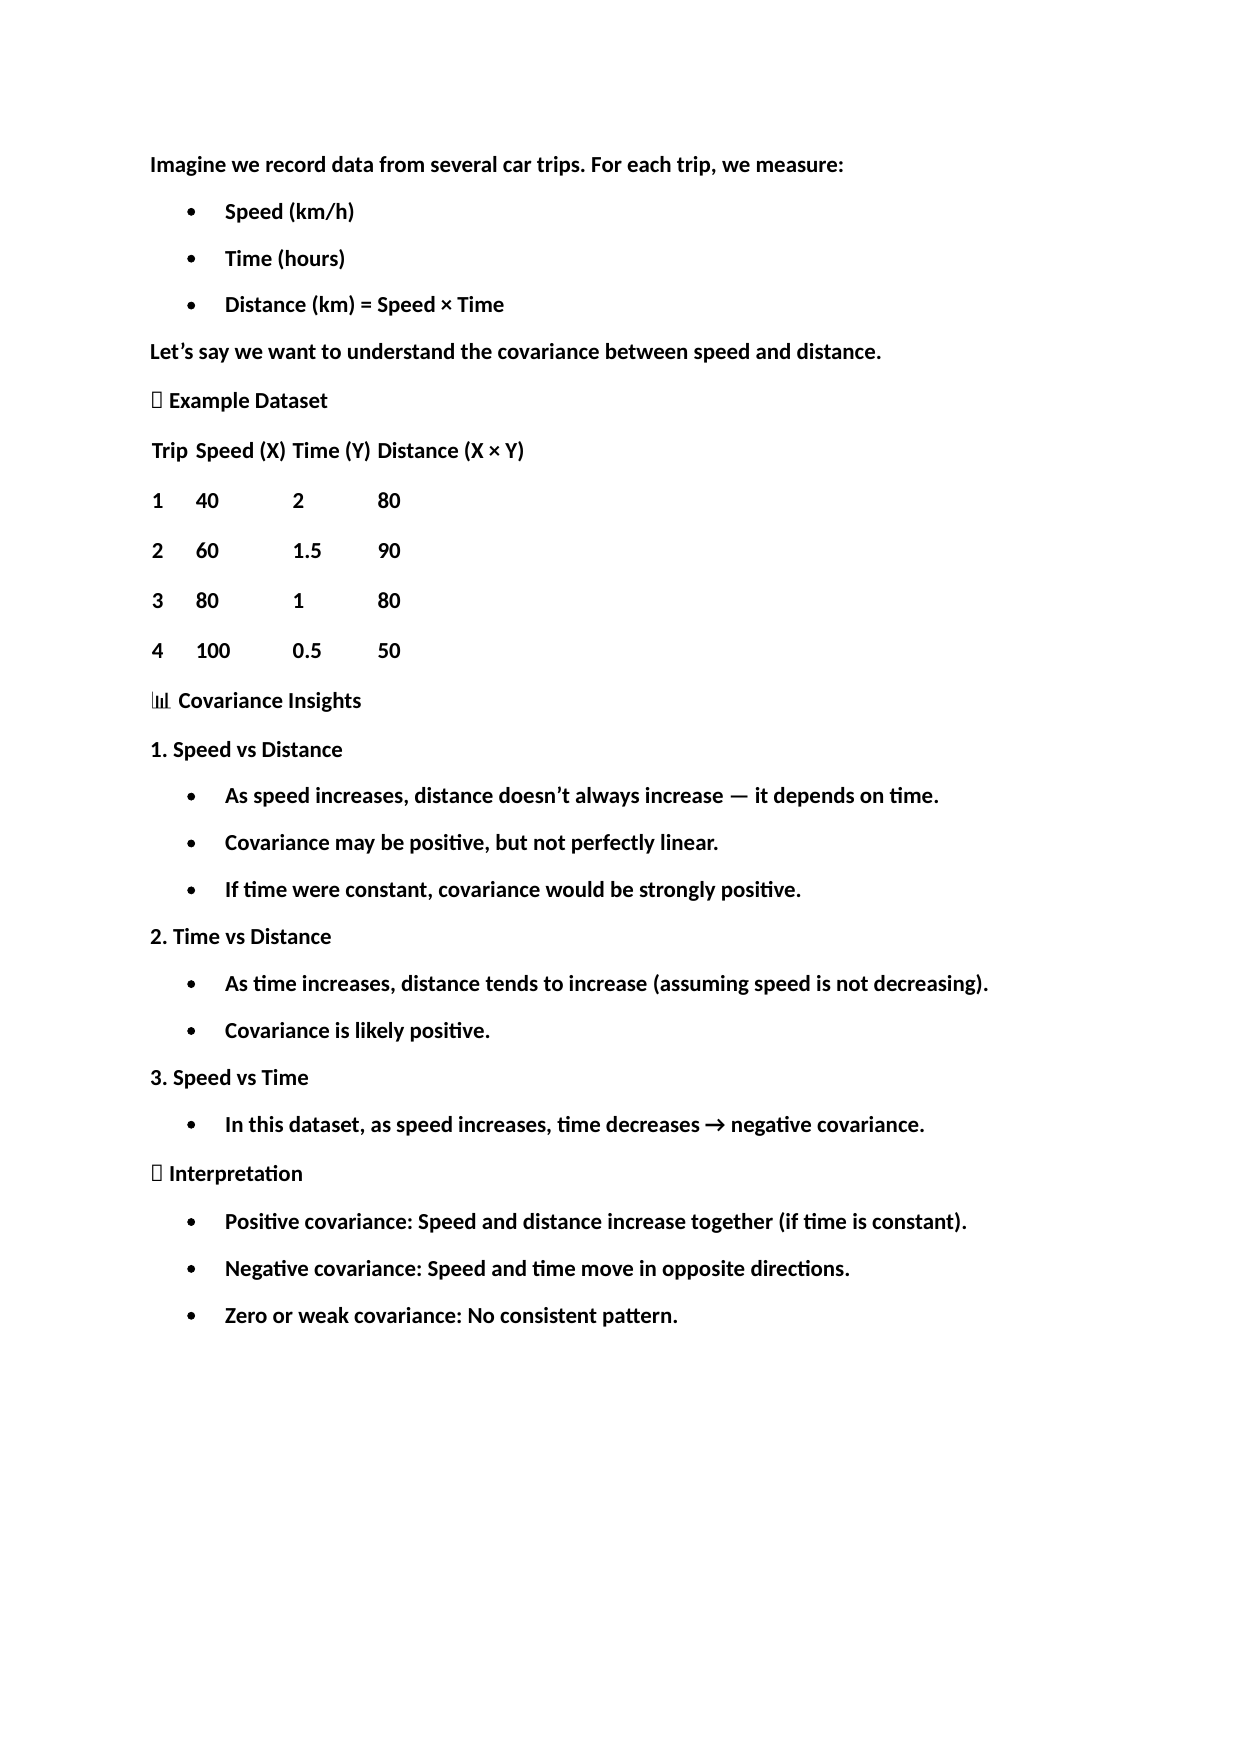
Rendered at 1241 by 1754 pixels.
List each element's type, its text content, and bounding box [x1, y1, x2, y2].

list In this dataset, as speed increases, time decreases → negative covariance. [187, 1110, 1090, 1138]
text Imagine we record data from several car trips. For each trip, we measure: [150, 150, 1090, 178]
list Speed (km/h) [187, 197, 1090, 225]
table_cell 50 [376, 634, 531, 684]
table_cell 2 [291, 485, 376, 534]
text 🧠 Interpretation [150, 1157, 1090, 1188]
table_cell 0.5 [291, 634, 376, 684]
table_header Distance (X × Y) [376, 435, 531, 485]
table_cell 3 [150, 585, 194, 634]
text 📊 Covariance Insights [150, 684, 1090, 716]
list Negative covariance: Speed and time move in opposite directions. [187, 1254, 1090, 1282]
list Covariance is likely positive. [187, 1016, 1090, 1044]
text 1. Speed vs Distance [150, 735, 1090, 763]
list Positive covariance: Speed and distance increase together (if time is constant). [187, 1207, 1090, 1235]
list Distance (km) = Speed × Time [187, 291, 1090, 319]
table_header Trip [150, 435, 194, 485]
table_cell 40 [194, 485, 291, 534]
table_cell 4 [150, 634, 194, 684]
table_cell 100 [194, 634, 291, 684]
table_cell 1 [150, 485, 194, 534]
text 2. Time vs Distance [150, 922, 1090, 950]
text 🧮 Example Dataset [150, 384, 1090, 416]
list If time were constant, covariance would be strongly positive. [187, 875, 1090, 903]
table_header Speed (X) [194, 435, 291, 485]
list As time increases, distance tends to increase (assuming speed is not decreasing). [187, 969, 1090, 997]
table_cell 80 [194, 585, 291, 634]
list Zero or weak covariance: No consistent pattern. [187, 1301, 1090, 1329]
table_header Time (Y) [291, 435, 376, 485]
list Time (hours) [187, 244, 1090, 272]
text 3. Speed vs Time [150, 1063, 1090, 1091]
table_cell 80 [376, 585, 531, 634]
table_cell 90 [376, 535, 531, 584]
list Covariance may be positive, but not perfectly linear. [187, 828, 1090, 856]
text Let’s say we want to understand the covariance between speed and distance. [150, 337, 1090, 366]
table_cell 60 [194, 535, 291, 584]
table_cell 80 [376, 485, 531, 534]
table_cell 1.5 [291, 535, 376, 584]
list As speed increases, distance doesn’t always increase — it depends on time. [187, 782, 1090, 809]
table_cell 1 [291, 585, 376, 634]
table_cell 2 [150, 535, 194, 584]
